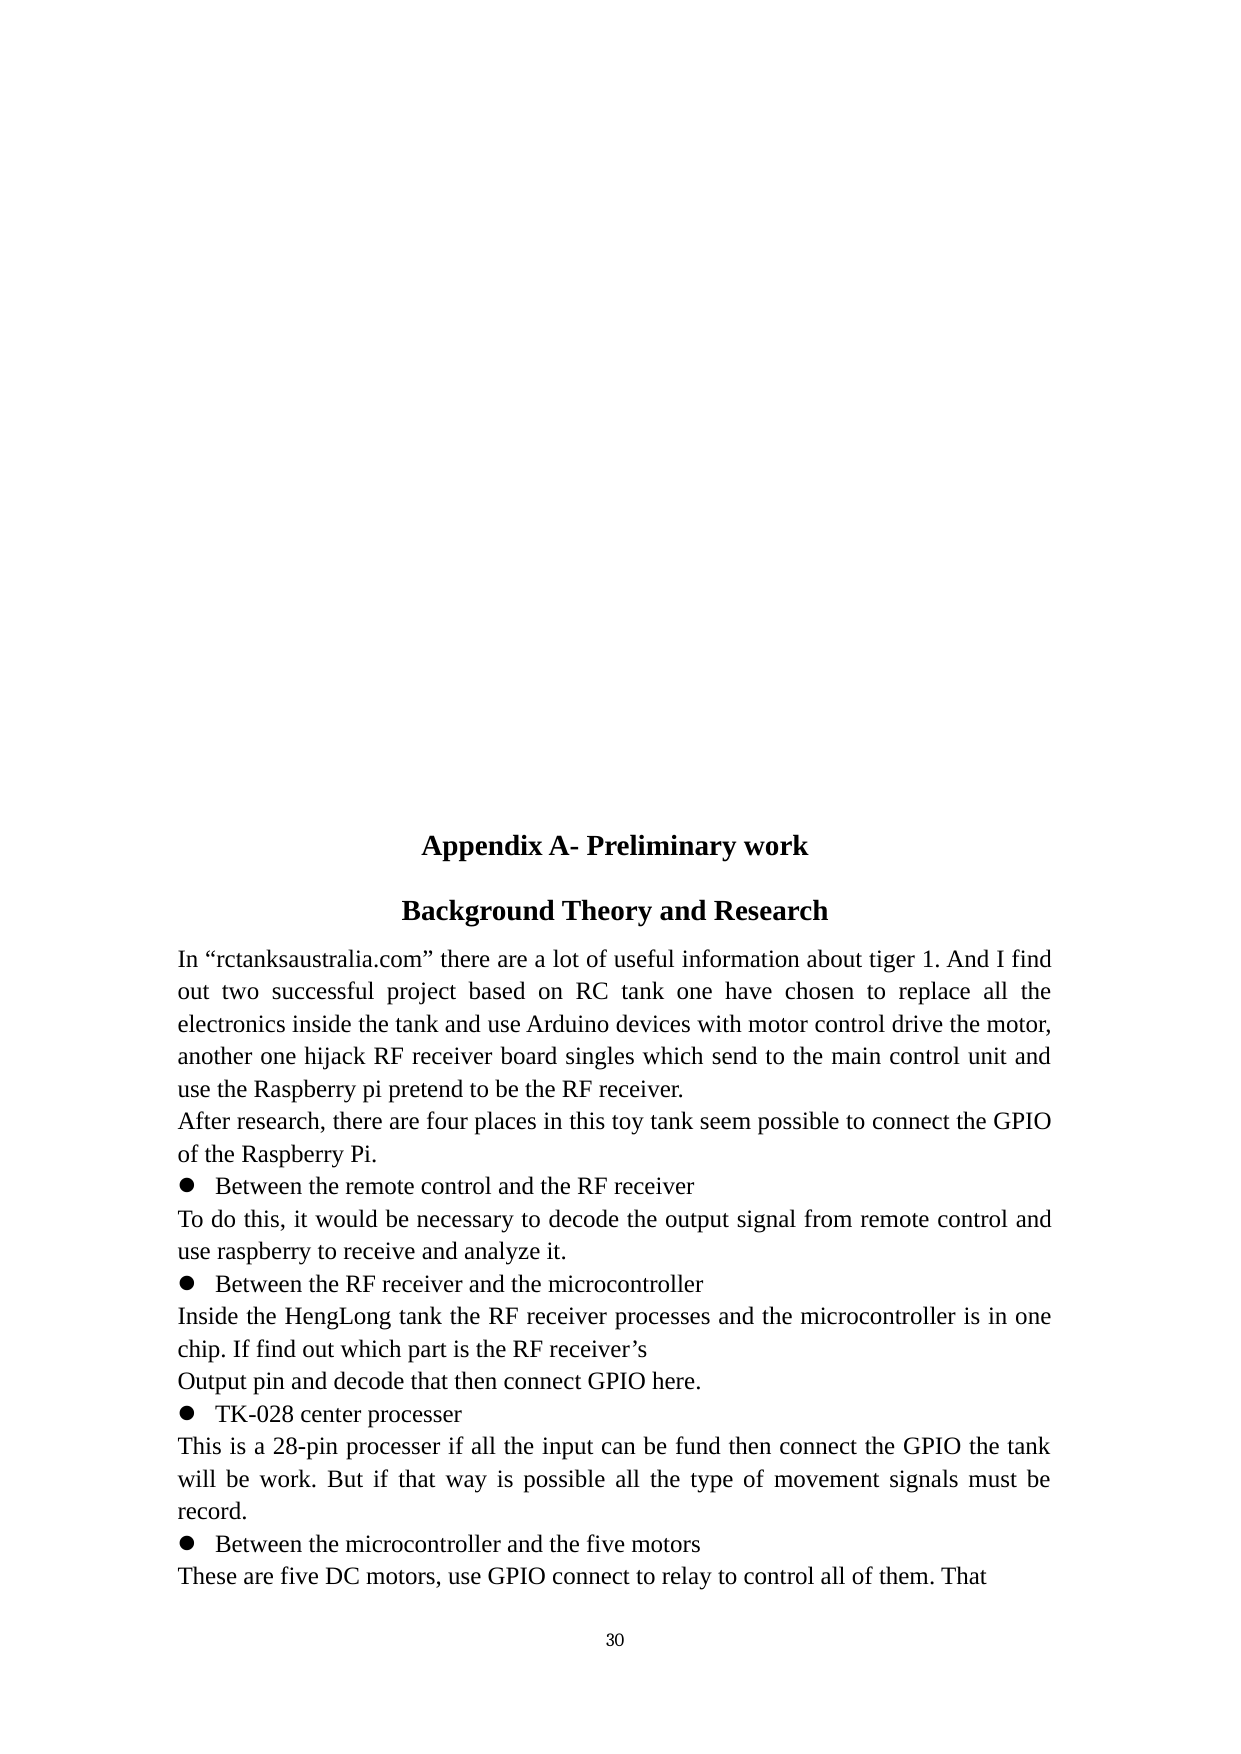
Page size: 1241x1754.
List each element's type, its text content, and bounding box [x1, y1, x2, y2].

text After research, there are four places in this toy tank seem possible to connect the GPIO of the Raspberry Pi. [177, 1104, 1053, 1169]
text Inside the HengLong tank the RF receiver processes and the microcontroller is in one chip. If find out which part is the RF receiver’s [177, 1299, 1053, 1364]
text Appendix A- Preliminary work [177, 812, 1053, 877]
text Background Theory and Research [177, 877, 1053, 942]
text To do this, it would be necessary to decode the output signal from remote control and use raspberry to receive and analyze it. [177, 1202, 1053, 1267]
list Between the remote control and the RF receiver [177, 1169, 1053, 1202]
list TK-028 center processer [177, 1397, 1053, 1429]
list Between the microcontroller and the five motors [177, 1527, 1053, 1559]
text In “rctanksaustralia.com” there are a lot of useful information about tiger 1. And I find out two successful project based on RC tank one have chosen to replace all the electronics inside the tank and use Arduino devices with motor control drive the motor, another one hijack RF receiver board singles which send to the main control unit and use the Raspberry pi pretend to be the RF receiver. [177, 942, 1053, 1104]
list Between the RF receiver and the microcontroller [177, 1267, 1053, 1299]
text This is a 28-pin processer if all the input can be fund then connect the GPIO the tank will be work. But if that way is possible all the type of movement signals must be record. [177, 1429, 1053, 1527]
text Output pin and decode that then connect GPIO here. [177, 1364, 1053, 1397]
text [177, 1559, 1053, 1592]
